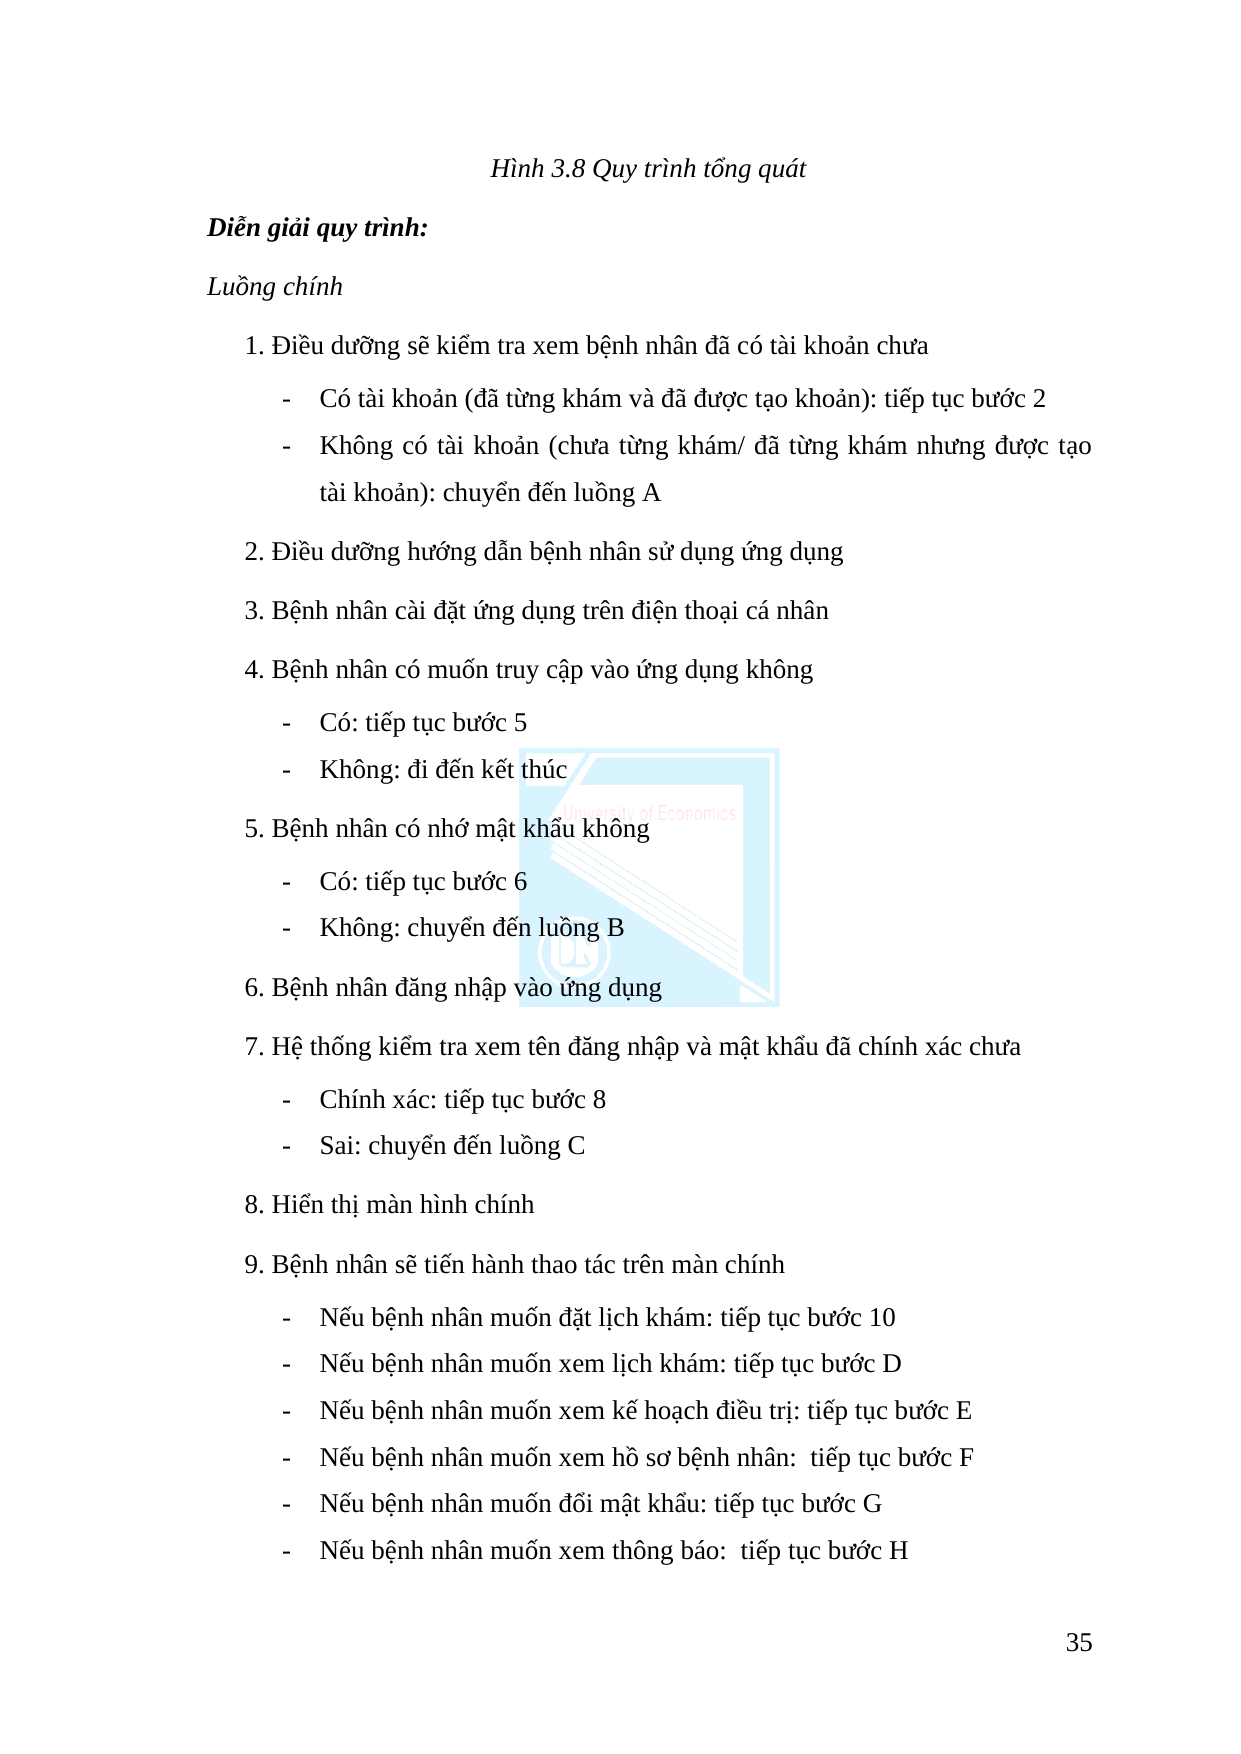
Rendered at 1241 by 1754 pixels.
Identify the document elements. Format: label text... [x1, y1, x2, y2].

list Nếu bệnh nhân muốn xem kế hoạch điều trị: tiếp tục bước E [282, 1394, 1092, 1425]
text 8. Hiển thị màn hình chính [244, 1188, 1092, 1220]
text Diễn giải quy trình: [207, 211, 1092, 242]
text 4. Bệnh nhân có muốn truy cập vào ứng dụng không [244, 653, 1092, 684]
list Nếu bệnh nhân muốn đặt lịch khám: tiếp tục bước 10 [282, 1301, 1092, 1332]
text 9. Bệnh nhân sẽ tiến hành thao tác trên màn chính [244, 1248, 1092, 1279]
list Có: tiếp tục bước 6 [282, 865, 1092, 896]
text Luồng chính [207, 270, 1092, 301]
list Chính xác: tiếp tục bước 8 [282, 1083, 1092, 1114]
list Nếu bệnh nhân muốn xem thông báo: tiếp tục bước H [282, 1534, 1092, 1565]
list Không có tài khoản (chưa từng khám/ đã từng khám nhưng được tạo tài khoản): chuyển đến luồng A [282, 429, 1092, 507]
text 3. Bệnh nhân cài đặt ứng dụng trên điện thoại cá nhân [244, 594, 1092, 625]
text 1. Điều dưỡng sẽ kiểm tra xem bệnh nhân đã có tài khoản chưa [244, 329, 1092, 361]
list Nếu bệnh nhân muốn đổi mật khẩu: tiếp tục bước G [282, 1487, 1092, 1518]
list Nếu bệnh nhân muốn xem hồ sơ bệnh nhân: tiếp tục bước F [282, 1441, 1092, 1472]
list Không: chuyển đến luồng B [282, 911, 1092, 943]
list Không: đi đến kết thúc [282, 753, 1092, 784]
text 2. Điều dưỡng hướng dẫn bệnh nhân sử dụng ứng dụng [244, 535, 1092, 566]
list Sai: chuyển đến luồng C [282, 1129, 1092, 1161]
text 7. Hệ thống kiểm tra xem tên đăng nhập và mật khẩu đã chính xác chưa [244, 1030, 1092, 1061]
list Nếu bệnh nhân muốn xem lịch khám: tiếp tục bước D [282, 1347, 1092, 1378]
text 5. Bệnh nhân có nhớ mật khẩu không [244, 812, 1092, 843]
list Có: tiếp tục bước 5 [282, 706, 1092, 737]
text 6. Bệnh nhân đăng nhập vào ứng dụng [244, 971, 1092, 1002]
list Có tài khoản (đã từng khám và đã được tạo khoản): tiếp tục bước 2 [282, 382, 1092, 413]
